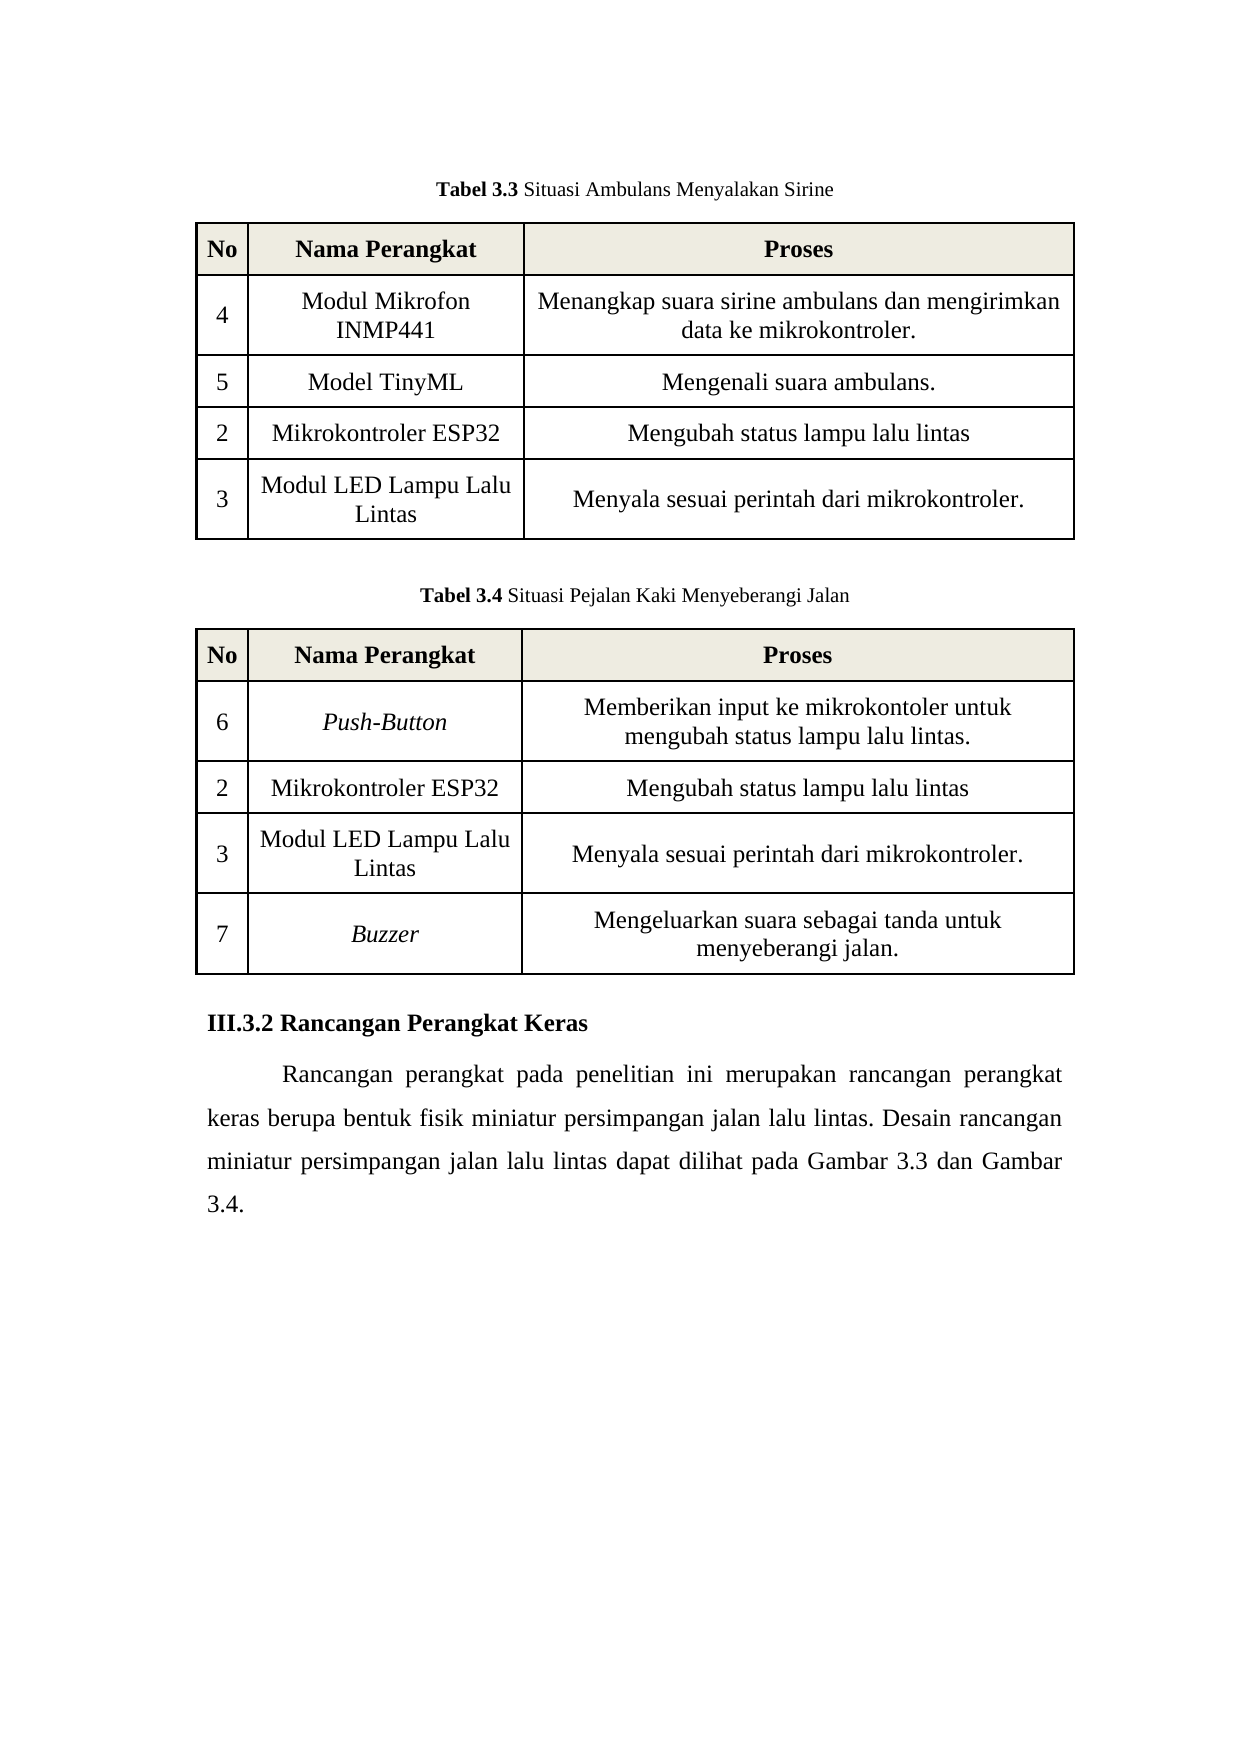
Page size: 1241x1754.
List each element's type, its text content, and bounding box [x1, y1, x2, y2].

text Rancangan perangkat pada penelitian ini merupakan rancangan perangkat keras berupa bentuk fisik miniatur persimpangan jalan lalu lintas. Desain rancangan miniatur persimpangan jalan lalu lintas dapat dilihat pada Gambar 3.3 dan Gambar 3.4. [207, 1059, 1063, 1218]
table_header No [198, 630, 247, 680]
table_cell 5 [198, 356, 247, 406]
table_header Nama Perangkat [249, 224, 523, 274]
text Tabel 3.4 Situasi Pejalan Kaki Menyeberangi Jalan [207, 583, 1063, 607]
table_header Proses [525, 224, 1073, 274]
table_cell Push-Button [249, 682, 521, 760]
table_cell Mengubah status lampu lalu lintas [525, 408, 1073, 457]
table_cell 2 [198, 408, 247, 457]
table_cell Menangkap suara sirine ambulans dan mengirimkan data ke mikrokontroler. [525, 276, 1073, 354]
table_header Nama Perangkat [249, 630, 521, 680]
subtitle Rancangan Perangkat Keras [207, 1008, 1063, 1037]
table_cell 3 [198, 460, 247, 538]
table_cell Modul Mikrofon INMP441 [249, 276, 523, 354]
table_cell 3 [198, 814, 247, 892]
table_cell 7 [198, 894, 247, 973]
table_cell 4 [198, 276, 247, 354]
table_cell Modul LED Lampu Lalu Lintas [249, 460, 523, 538]
table_cell Mengenali suara ambulans. [525, 356, 1073, 406]
table_cell 2 [198, 762, 247, 812]
table_cell 6 [198, 682, 247, 760]
table_cell Model TinyML [249, 356, 523, 406]
table_cell Menyala sesuai perintah dari mikrokontroler. [523, 814, 1073, 892]
table_cell Mikrokontroler ESP32 [249, 408, 523, 457]
table_cell Modul LED Lampu Lalu Lintas [249, 814, 521, 892]
table_cell Buzzer [249, 894, 521, 973]
table_cell Mengubah status lampu lalu lintas [523, 762, 1073, 812]
table_header No [198, 224, 247, 274]
table_header Proses [523, 630, 1073, 680]
table_cell Memberikan input ke mikrokontoler untuk mengubah status lampu lalu lintas. [523, 682, 1073, 760]
text Tabel 3.3 Situasi Ambulans Menyalakan Sirine [207, 177, 1063, 201]
table_cell Mikrokontroler ESP32 [249, 762, 521, 812]
table_cell Mengeluarkan suara sebagai tanda untuk menyeberangi jalan. [523, 894, 1073, 973]
table_cell Menyala sesuai perintah dari mikrokontroler. [525, 460, 1073, 538]
